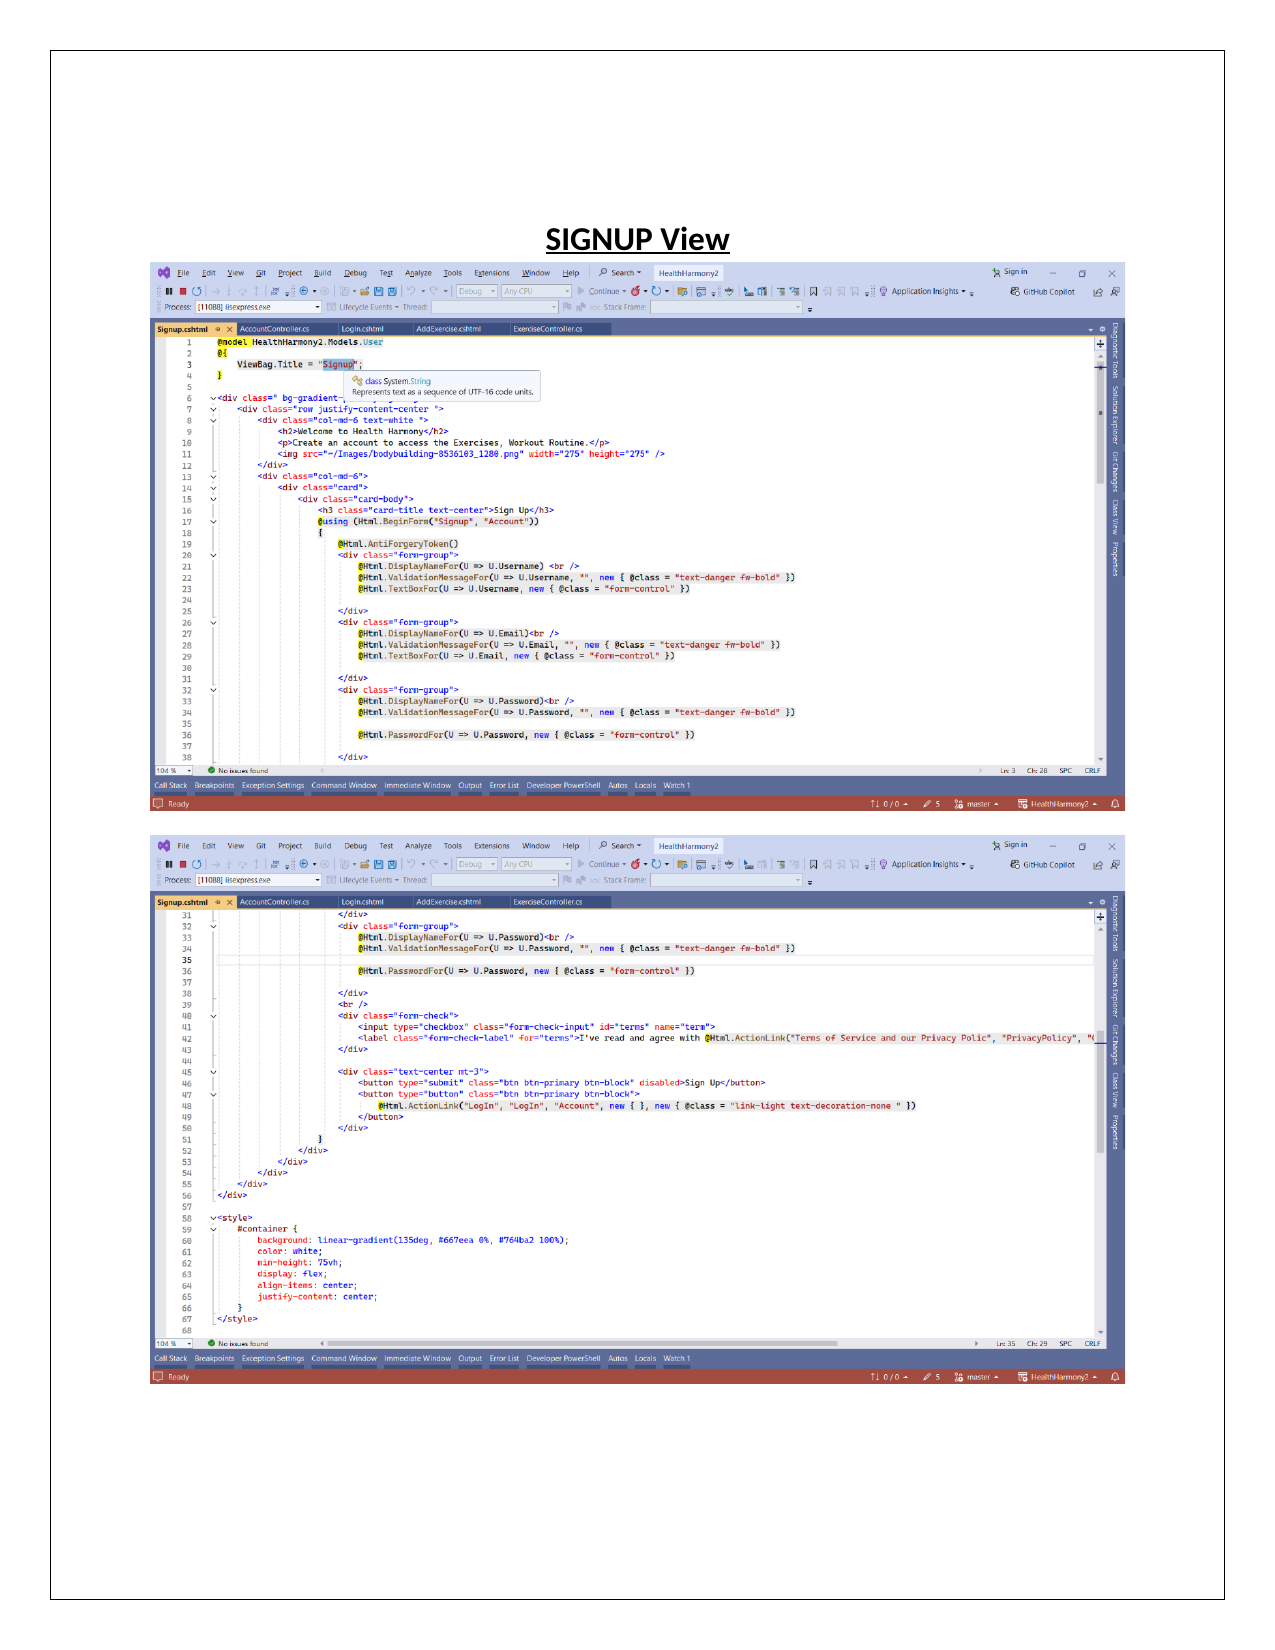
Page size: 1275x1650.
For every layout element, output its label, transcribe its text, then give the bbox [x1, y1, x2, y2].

text SIGNUP View [150, 218, 1125, 262]
picture [150, 835, 1125, 1384]
picture [150, 262, 1125, 811]
